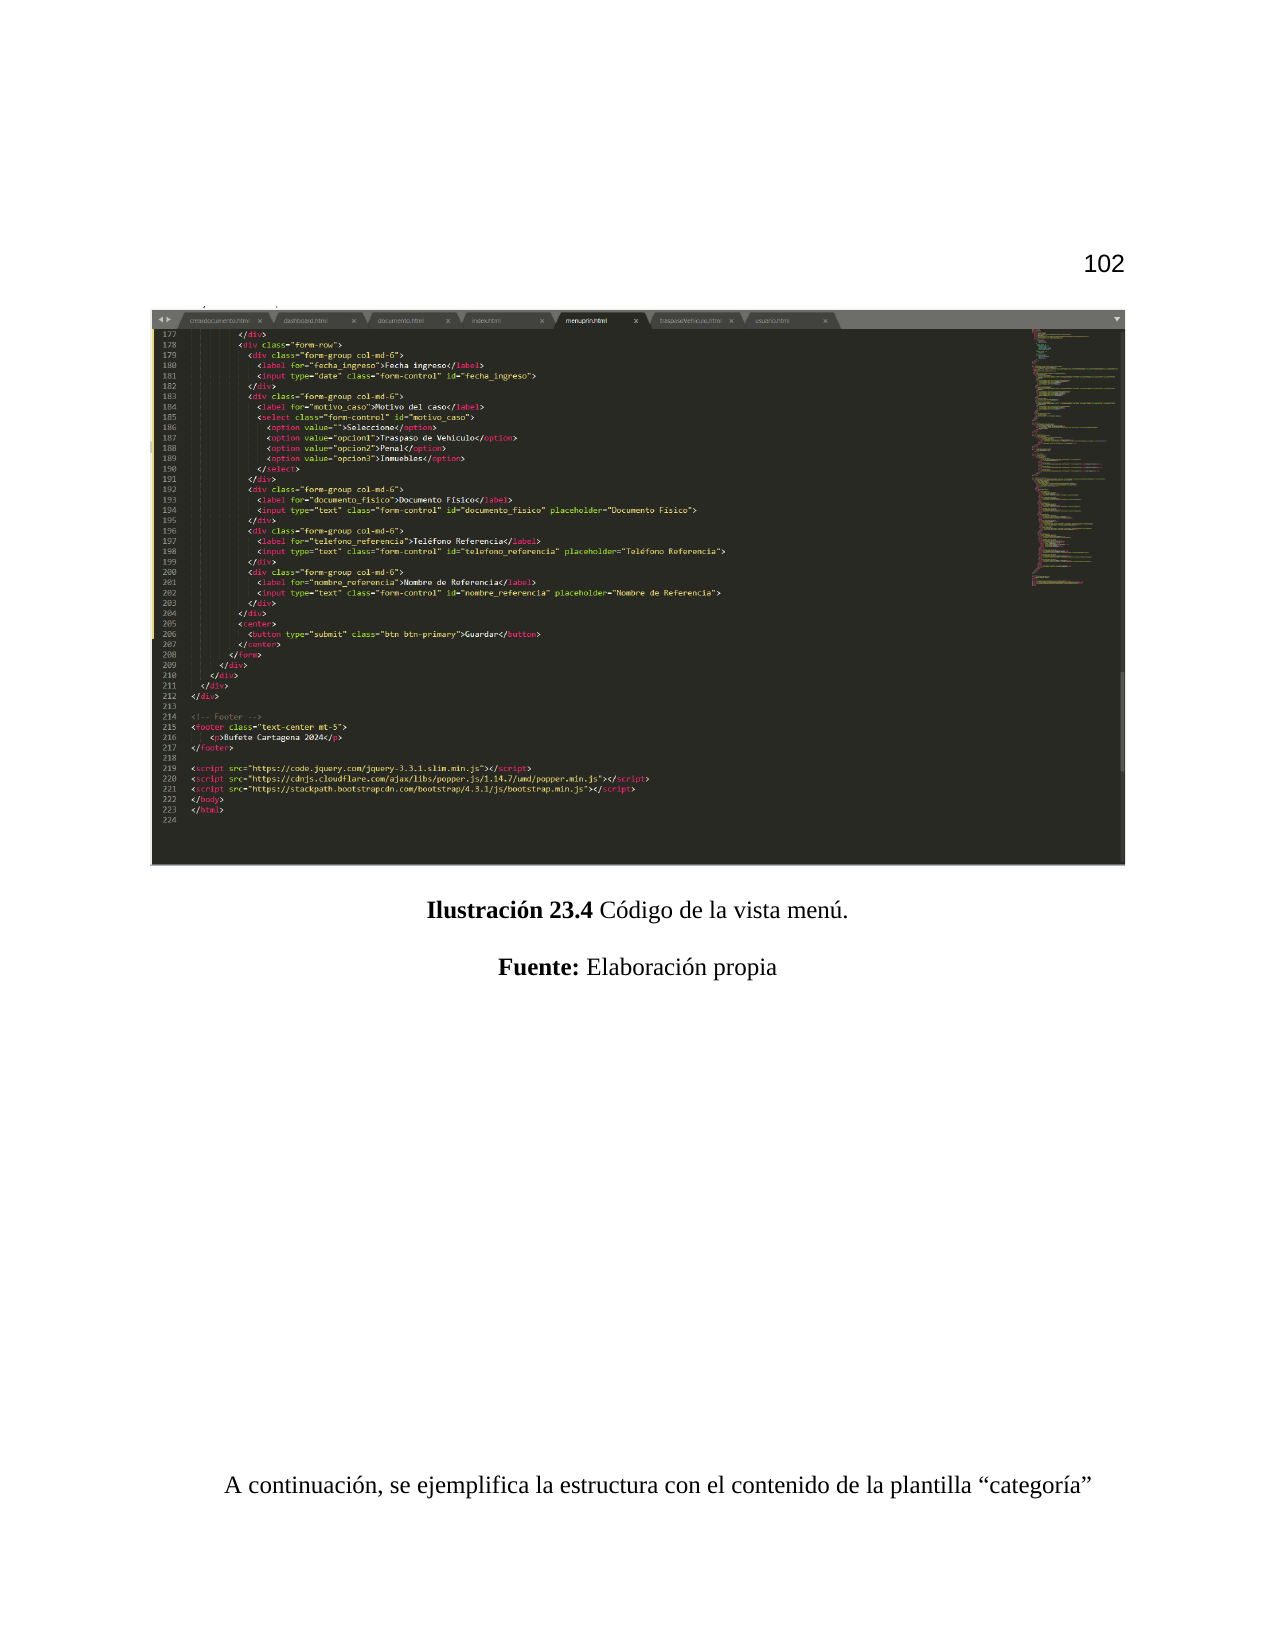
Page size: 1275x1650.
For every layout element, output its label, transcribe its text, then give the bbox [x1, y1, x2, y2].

picture [150, 306, 1125, 866]
text Fuente: Elaboración propia [150, 952, 1125, 981]
text Ilustración 23.4 Código de la vista menú. [150, 895, 1125, 923]
text A continuación, se ejemplifica la estructura con el contenido de la plantilla “categoría” [150, 1470, 1125, 1498]
